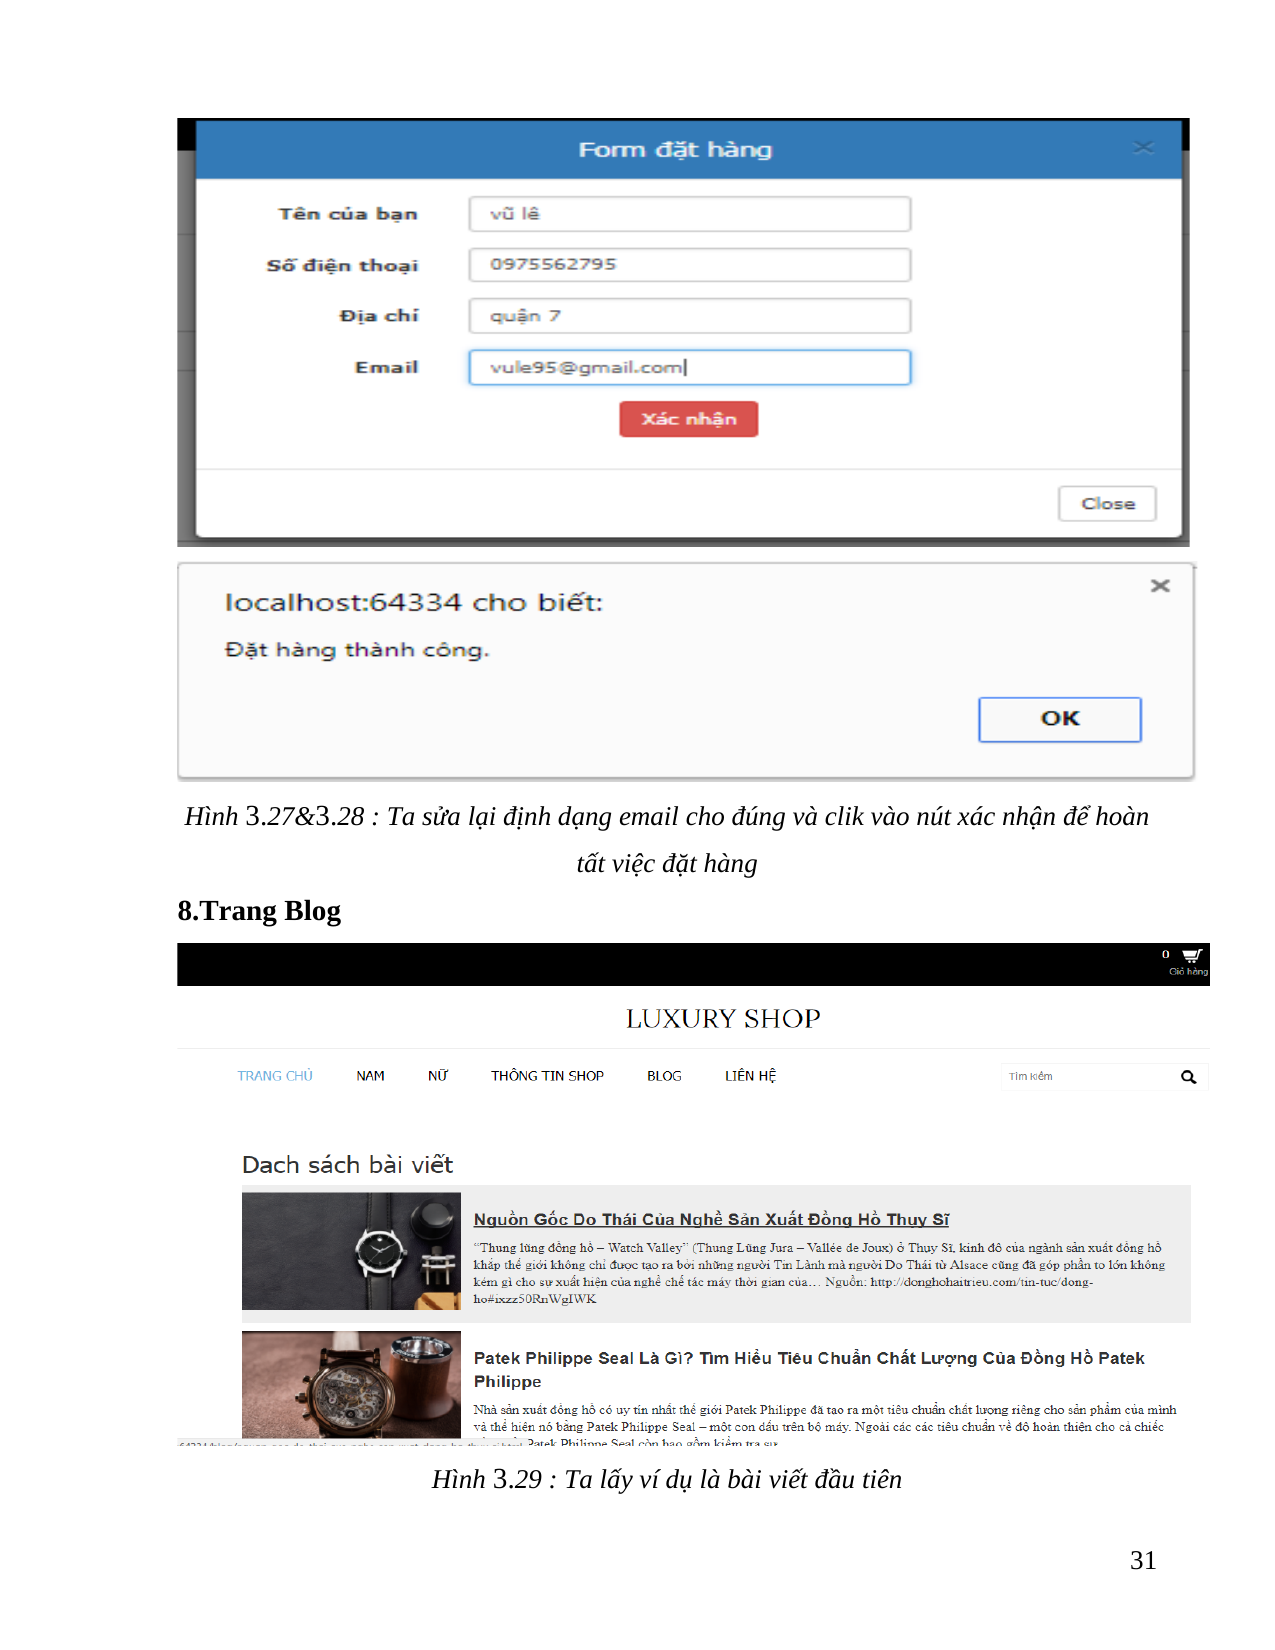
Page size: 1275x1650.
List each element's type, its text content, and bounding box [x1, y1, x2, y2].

text Hình 3.27&3.28 : Ta sửa lại định dạng email cho đúng và clik vào nút xác nhận để hoàn tất việc đặt hàng [177, 798, 1157, 878]
text 8.Trang Blog [177, 893, 1157, 927]
text Hình 3.29 : Ta lấy ví dụ là bài viết đầu tiên [177, 1461, 1157, 1494]
